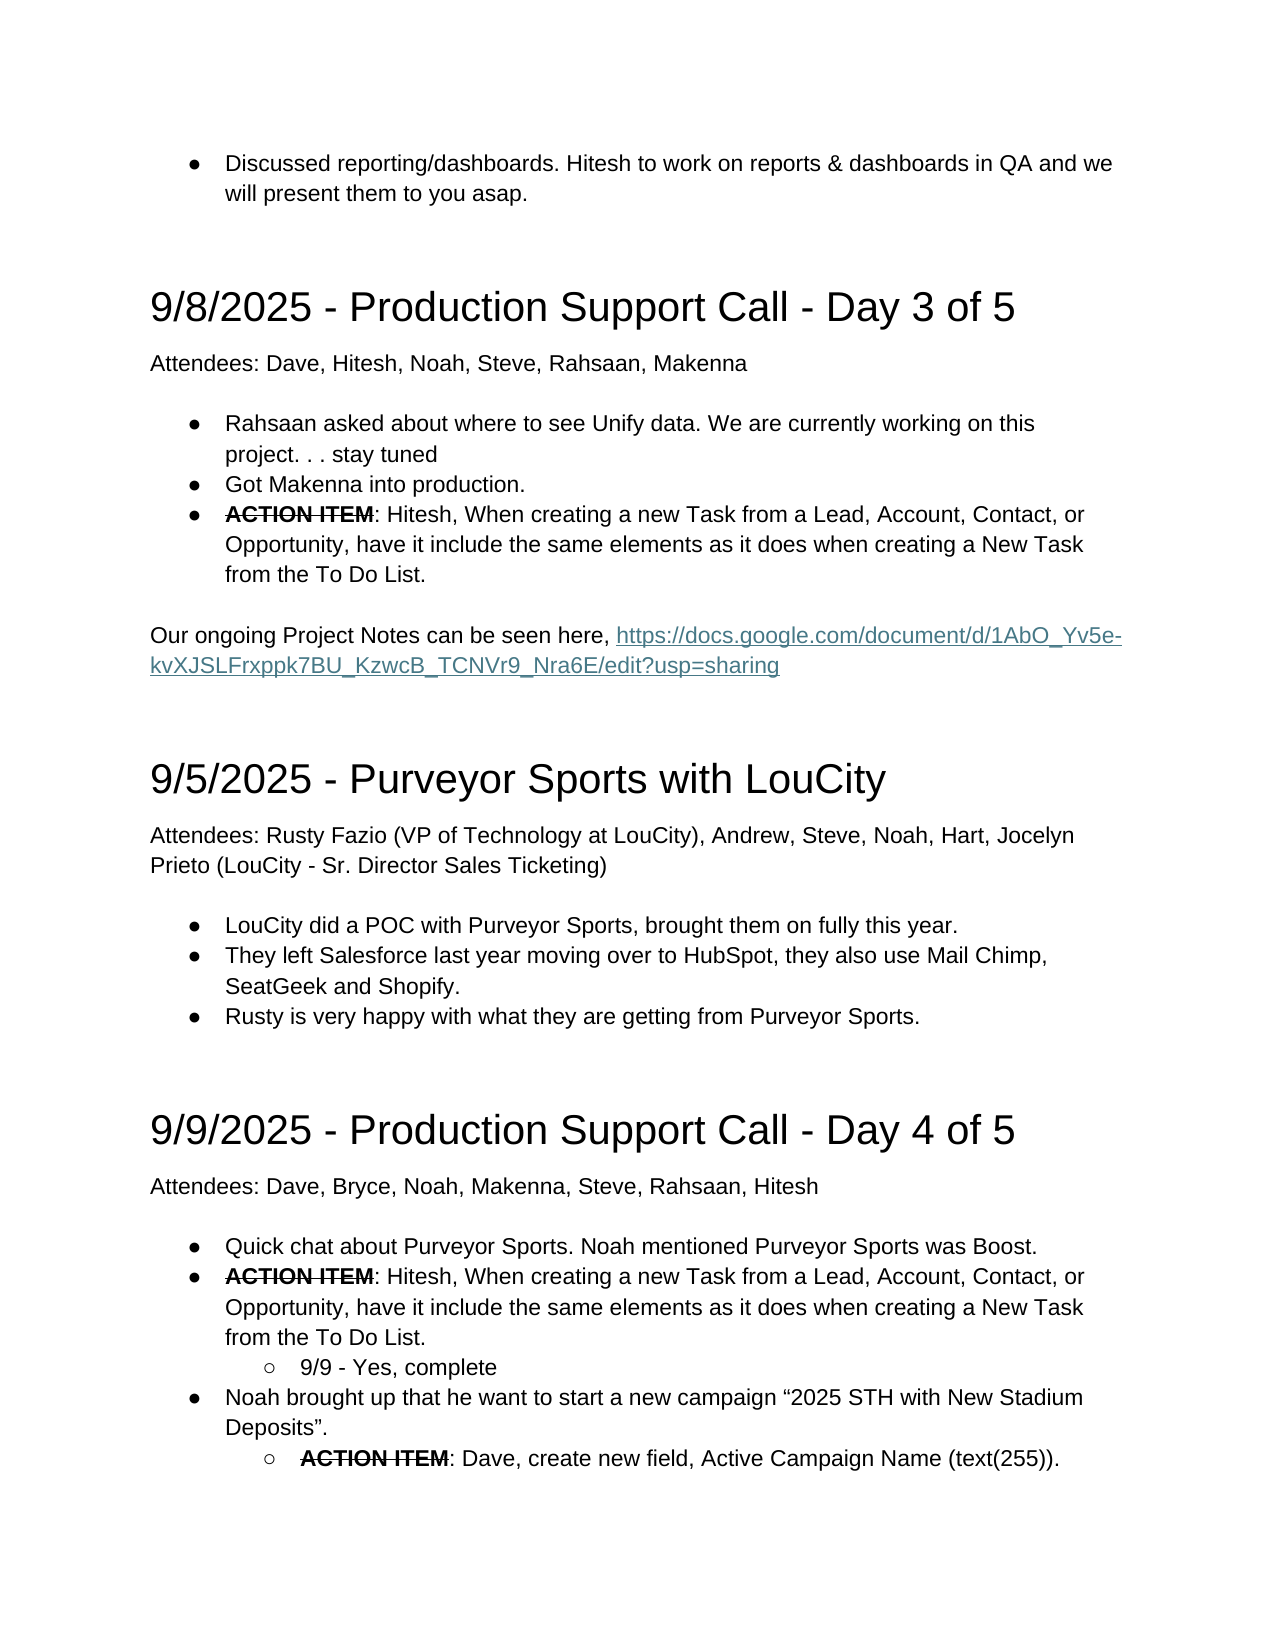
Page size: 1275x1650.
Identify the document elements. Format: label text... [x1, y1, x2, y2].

list They left Salesforce last year moving over to HubSpot, they also use Mail Chimp, SeatGeek and Shopify. [187, 942, 1125, 999]
list Rusty is very happy with what they are getting from Purveyor Sports. [187, 1003, 1125, 1029]
list ACTION ITEM: Dave, create new field, Active Campaign Name (text(255)). [262, 1444, 1125, 1471]
list Discussed reporting/dashboards. Hitesh to work on reports & dashboards in QA and we will present them to you asap. [187, 150, 1125, 207]
subtitle 9/8/2025 - Production Support Call - Day 3 of 5 [150, 282, 1125, 330]
text Our ongoing Project Notes can be seen here, https://docs.google.com/document/d/1AbO_Yv5e-kvXJSLFrxppk7BU_KzwcB_TCNVr9_Nra6E/edit?usp=sharing [150, 622, 1125, 678]
list Rahsaan asked about where to see Unify data. We are currently working on this project. . . stay tuned [187, 410, 1125, 467]
list 9/9 - Yes, complete [262, 1354, 1125, 1380]
list ACTION ITEM: Hitesh, When creating a new Task from a Lead, Account, Contact, or Opportunity, have it include the same elements as it does when creating a New Task from the To Do List. [187, 501, 1125, 588]
list Got Makenna into production. [187, 471, 1125, 497]
text Attendees: Dave, Hitesh, Noah, Steve, Rahsaan, Makenna [150, 350, 1125, 376]
list Quick chat about Purveyor Sports. Noah mentioned Purveyor Sports was Boost. [187, 1233, 1125, 1259]
subtitle 9/5/2025 - Purveyor Sports with LouCity [150, 754, 1125, 802]
list Noah brought up that he want to start a new campaign “2025 STH with New Stadium Deposits”. [187, 1384, 1125, 1441]
list LouCity did a POC with Purveyor Sports, brought them on fully this year. [187, 912, 1125, 939]
text Attendees: Dave, Bryce, Noah, Makenna, Steve, Rahsaan, Hitesh [150, 1173, 1125, 1199]
text Attendees: Rusty Fazio (VP of Technology at LouCity), Andrew, Steve, Noah, Hart, Jocelyn Prieto (LouCity - Sr. Director Sales Ticketing) [150, 822, 1125, 878]
subtitle 9/9/2025 - Production Support Call - Day 4 of 5 [150, 1105, 1125, 1153]
list ACTION ITEM: Hitesh, When creating a new Task from a Lead, Account, Contact, or Opportunity, have it include the same elements as it does when creating a New Task from the To Do List. [187, 1263, 1125, 1350]
